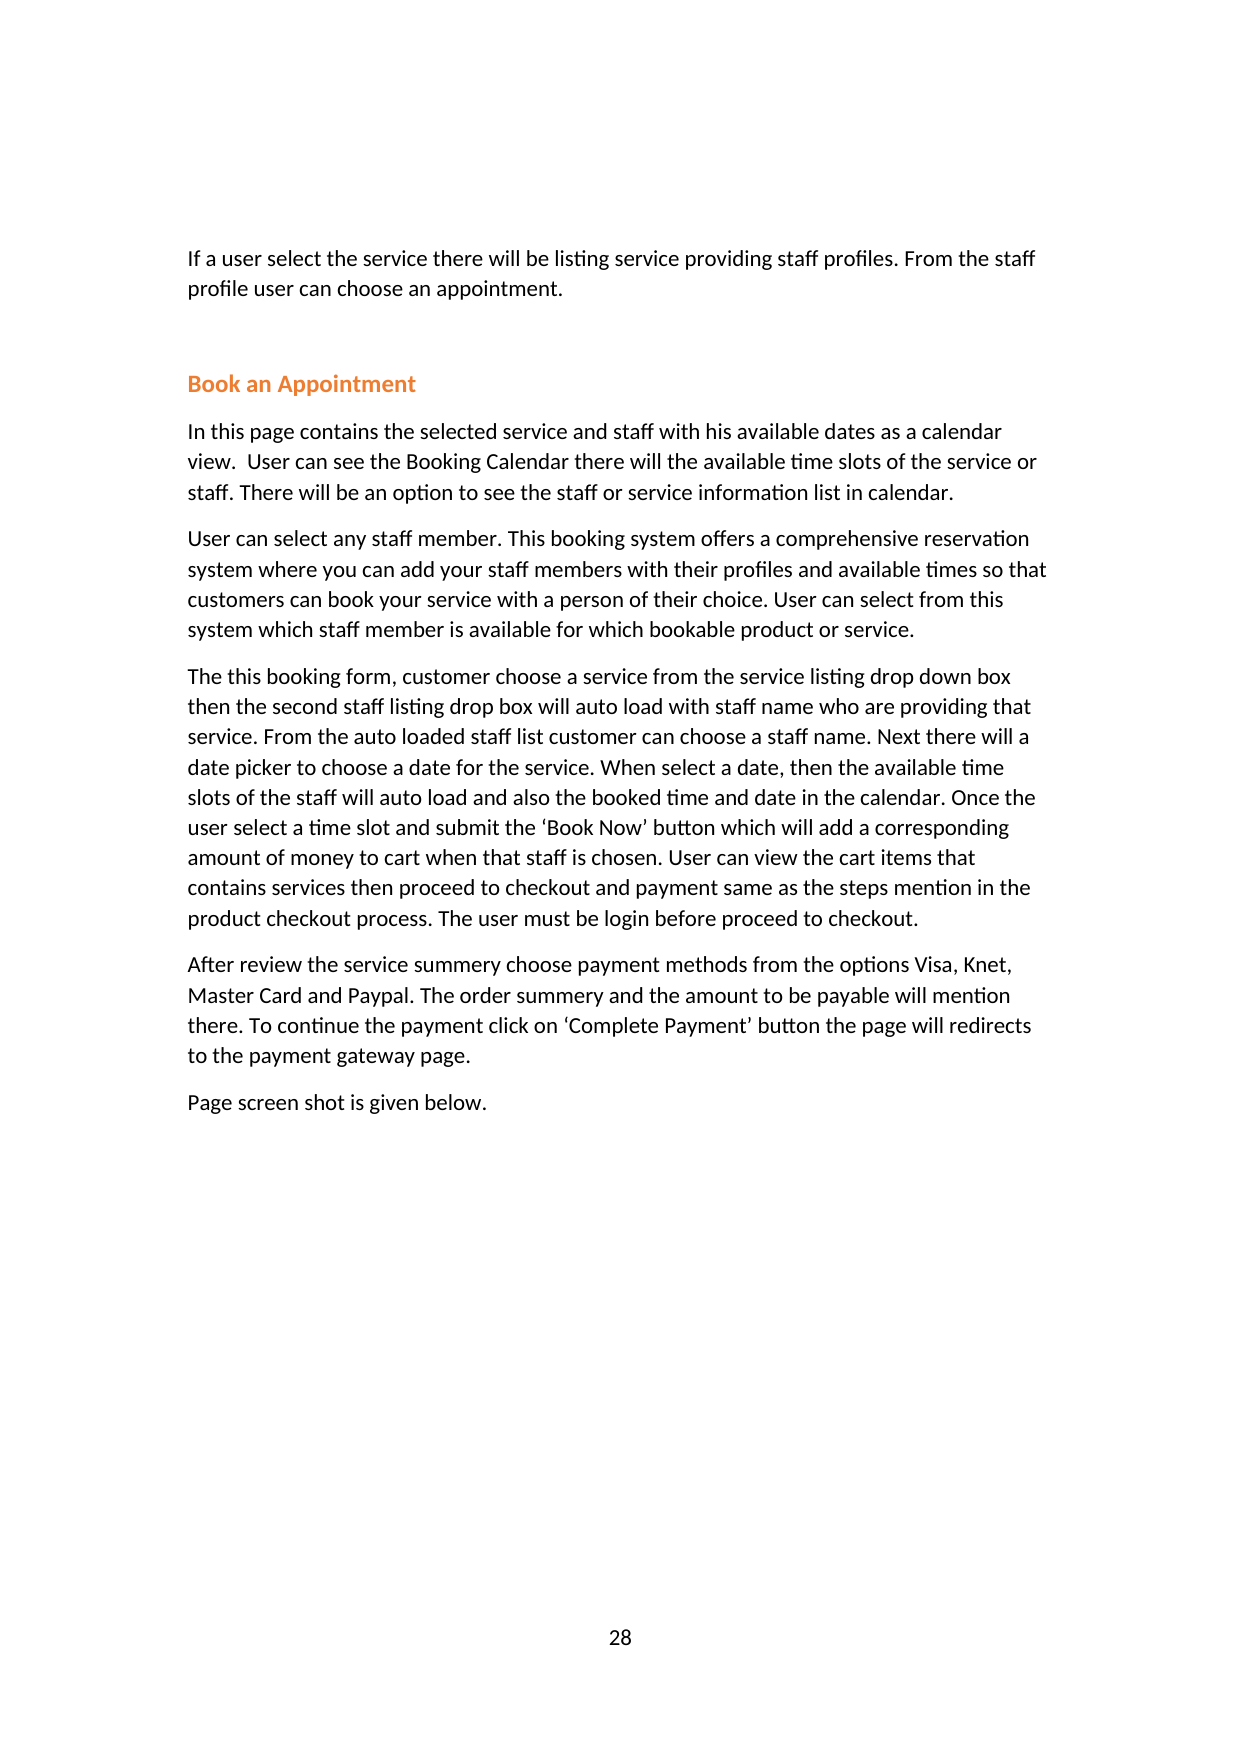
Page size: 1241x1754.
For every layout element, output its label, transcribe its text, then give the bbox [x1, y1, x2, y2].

text Book an Appointment [187, 368, 1053, 398]
text If a user select the service there will be listing service providing staff profiles. From the staff profile user can choose an appointment. [187, 244, 1053, 302]
text In this page contains the selected service and staff with his available dates as a calendar view. User can see the Booking Calendar there will the available time slots of the service or staff. There will be an option to see the staff or service information list in calendar. [187, 417, 1053, 506]
text Page screen shot is given below. [187, 1088, 1053, 1116]
text User can select any staff member. This booking system offers a comprehensive reservation system where you can add your staff members with their profiles and available times so that customers can book your service with a person of their choice. User can select from this system which staff member is available for which bookable product or service. [187, 524, 1053, 643]
text The this booking form, customer choose a service from the service listing drop down box then the second staff listing drop box will auto load with staff name who are providing that service. From the auto loaded staff list customer can choose a staff name. Next there will a date picker to choose a date for the service. When select a date, then the available time slots of the staff will auto load and also the booked time and date in the calendar. Once the user select a time slot and submit the ‘Book Now’ button which will add a corresponding amount of money to cart when that staff is chosen. User can view the cart items that contains services then proceed to checkout and payment same as the steps mention in the product checkout process. The user must be login before proceed to checkout. [187, 662, 1053, 932]
text After review the service summery choose payment methods from the options Visa, Knet, Master Card and Paypal. The order summery and the amount to be payable will mention there. To continue the payment click on ‘Complete Payment’ button the page will redirects to the payment gateway page. [187, 951, 1053, 1069]
